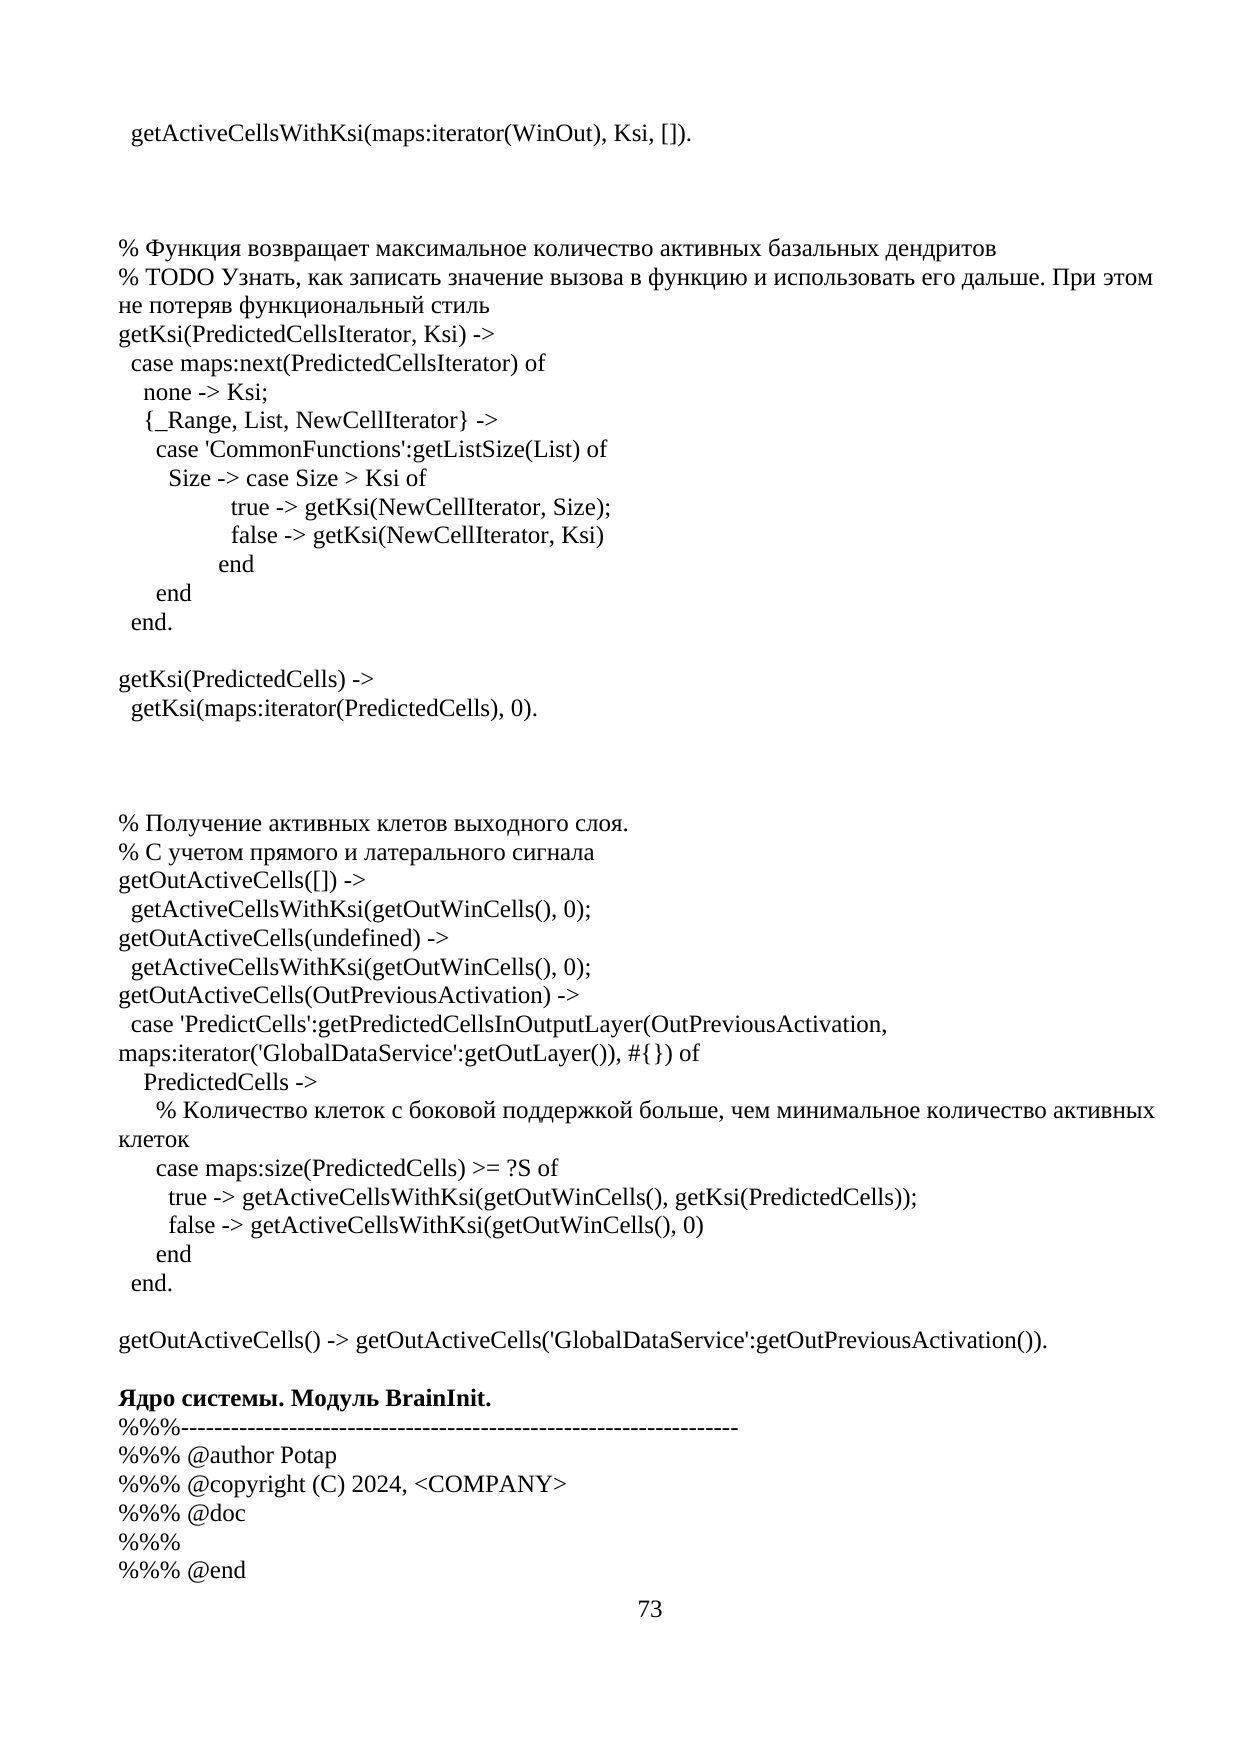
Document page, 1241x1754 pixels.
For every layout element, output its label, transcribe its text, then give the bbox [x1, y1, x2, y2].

text getOutActiveCells([]) -> [118, 866, 1181, 894]
text getOutActiveCells(OutPreviousActivation) -> [118, 981, 1181, 1009]
text %%% @copyright (C) 2024, <COMPANY> [118, 1469, 1181, 1498]
text case 'CommonFunctions':getListSize(List) of [118, 434, 1181, 463]
text end. [118, 1268, 1181, 1297]
text getKsi(PredictedCellsIterator, Ksi) -> [118, 319, 1181, 348]
text getActiveCellsWithKsi(getOutWinCells(), 0); [118, 894, 1181, 923]
text true -> getKsi(NewCellIterator, Size); [118, 492, 1181, 521]
text % TODO Узнать, как записать значение вызова в функцию и использовать его дальше. При этом не потеряв функциональный стиль [118, 262, 1181, 319]
text %%% @end [118, 1556, 1181, 1584]
text Ядро системы. Модуль BrainInit. [118, 1383, 1181, 1412]
text getActiveCellsWithKsi(maps:iterator(WinOut), Ksi, []). [118, 118, 1181, 147]
text %%% @author Potap [118, 1441, 1181, 1469]
text end [118, 1239, 1181, 1268]
text % С учетом прямого и латерального сигнала [118, 837, 1181, 866]
text Size -> case Size > Ksi of [118, 463, 1181, 492]
text true -> getActiveCellsWithKsi(getOutWinCells(), getKsi(PredictedCells)); [118, 1182, 1181, 1211]
text getOutActiveCells() -> getOutActiveCells('GlobalDataService':getOutPreviousActivation()). [118, 1326, 1181, 1354]
text PredictedCells -> [118, 1067, 1181, 1096]
text false -> getActiveCellsWithKsi(getOutWinCells(), 0) [118, 1211, 1181, 1239]
text % Получение активных клетов выходного слоя. [118, 808, 1181, 837]
text case 'PredictCells':getPredictedCellsInOutputLayer(OutPreviousActivation, maps:iterator('GlobalDataService':getOutLayer()), #{}) of [118, 1009, 1181, 1067]
text %%% @doc [118, 1498, 1181, 1527]
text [118, 1412, 1181, 1441]
text end [118, 549, 1181, 578]
text % Функция возвращает максимальное количество активных базальных дендритов [118, 233, 1181, 262]
text % Количество клеток с боковой поддержкой больше, чем минимальное количество активных клеток [118, 1096, 1181, 1153]
text getOutActiveCells(undefined) -> [118, 923, 1181, 952]
text getKsi(maps:iterator(PredictedCells), 0). [118, 693, 1181, 722]
text case maps:size(PredictedCells) >= ?S of [118, 1153, 1181, 1182]
text false -> getKsi(NewCellIterator, Ksi) [118, 521, 1181, 549]
text {_Range, List, NewCellIterator} -> [118, 406, 1181, 434]
text getActiveCellsWithKsi(getOutWinCells(), 0); [118, 952, 1181, 981]
text end. [118, 607, 1181, 636]
text end [118, 578, 1181, 607]
text getKsi(PredictedCells) -> [118, 664, 1181, 693]
text none -> Ksi; [118, 377, 1181, 406]
text %%% [118, 1527, 1181, 1556]
text case maps:next(PredictedCellsIterator) of [118, 348, 1181, 377]
